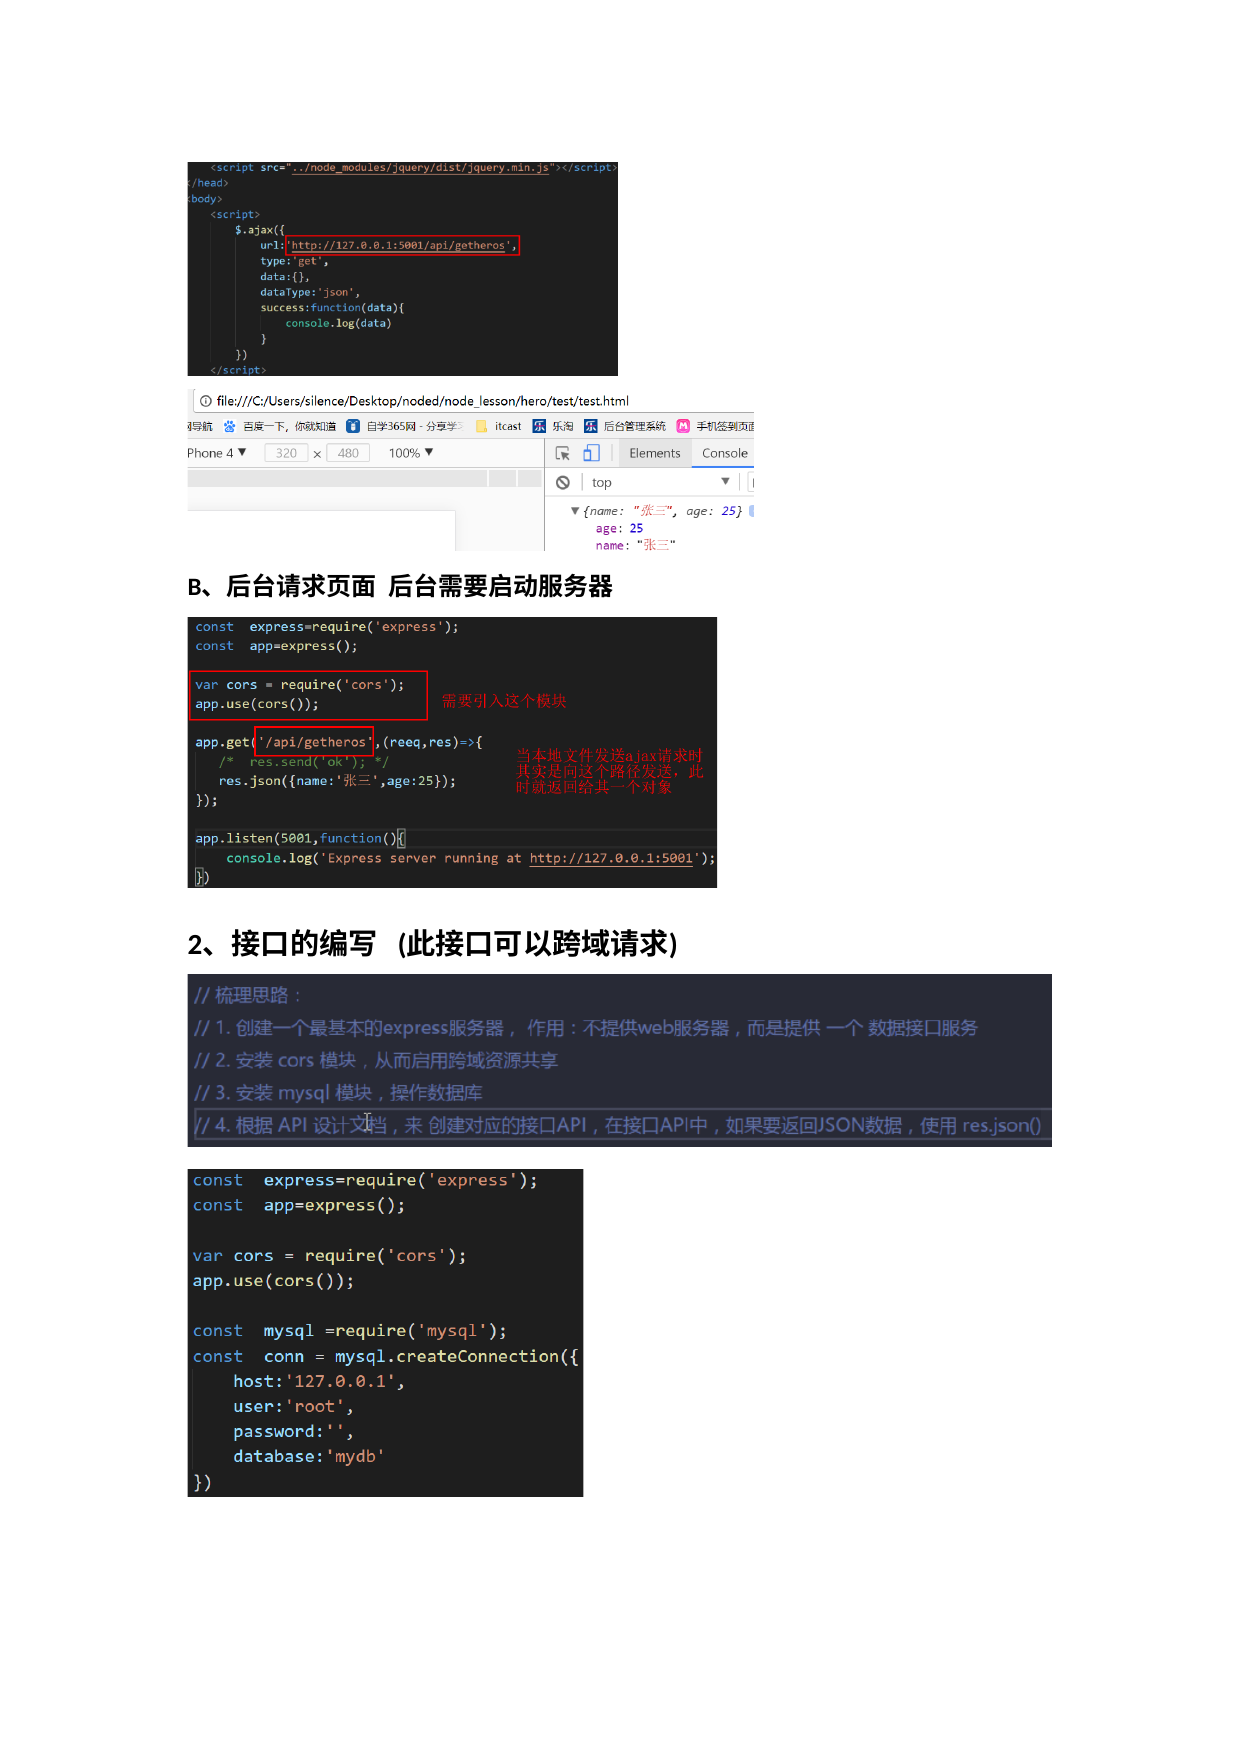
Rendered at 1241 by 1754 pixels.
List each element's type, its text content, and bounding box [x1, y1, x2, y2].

picture [187, 1169, 584, 1497]
picture [187, 617, 718, 888]
list 接口的编写 (此接口可以跨域请求) [187, 909, 1053, 974]
picture [187, 389, 754, 551]
picture [187, 162, 618, 376]
picture [187, 974, 1052, 1147]
text B、后台请求页面 后台需要启动服务器 [187, 552, 1053, 617]
